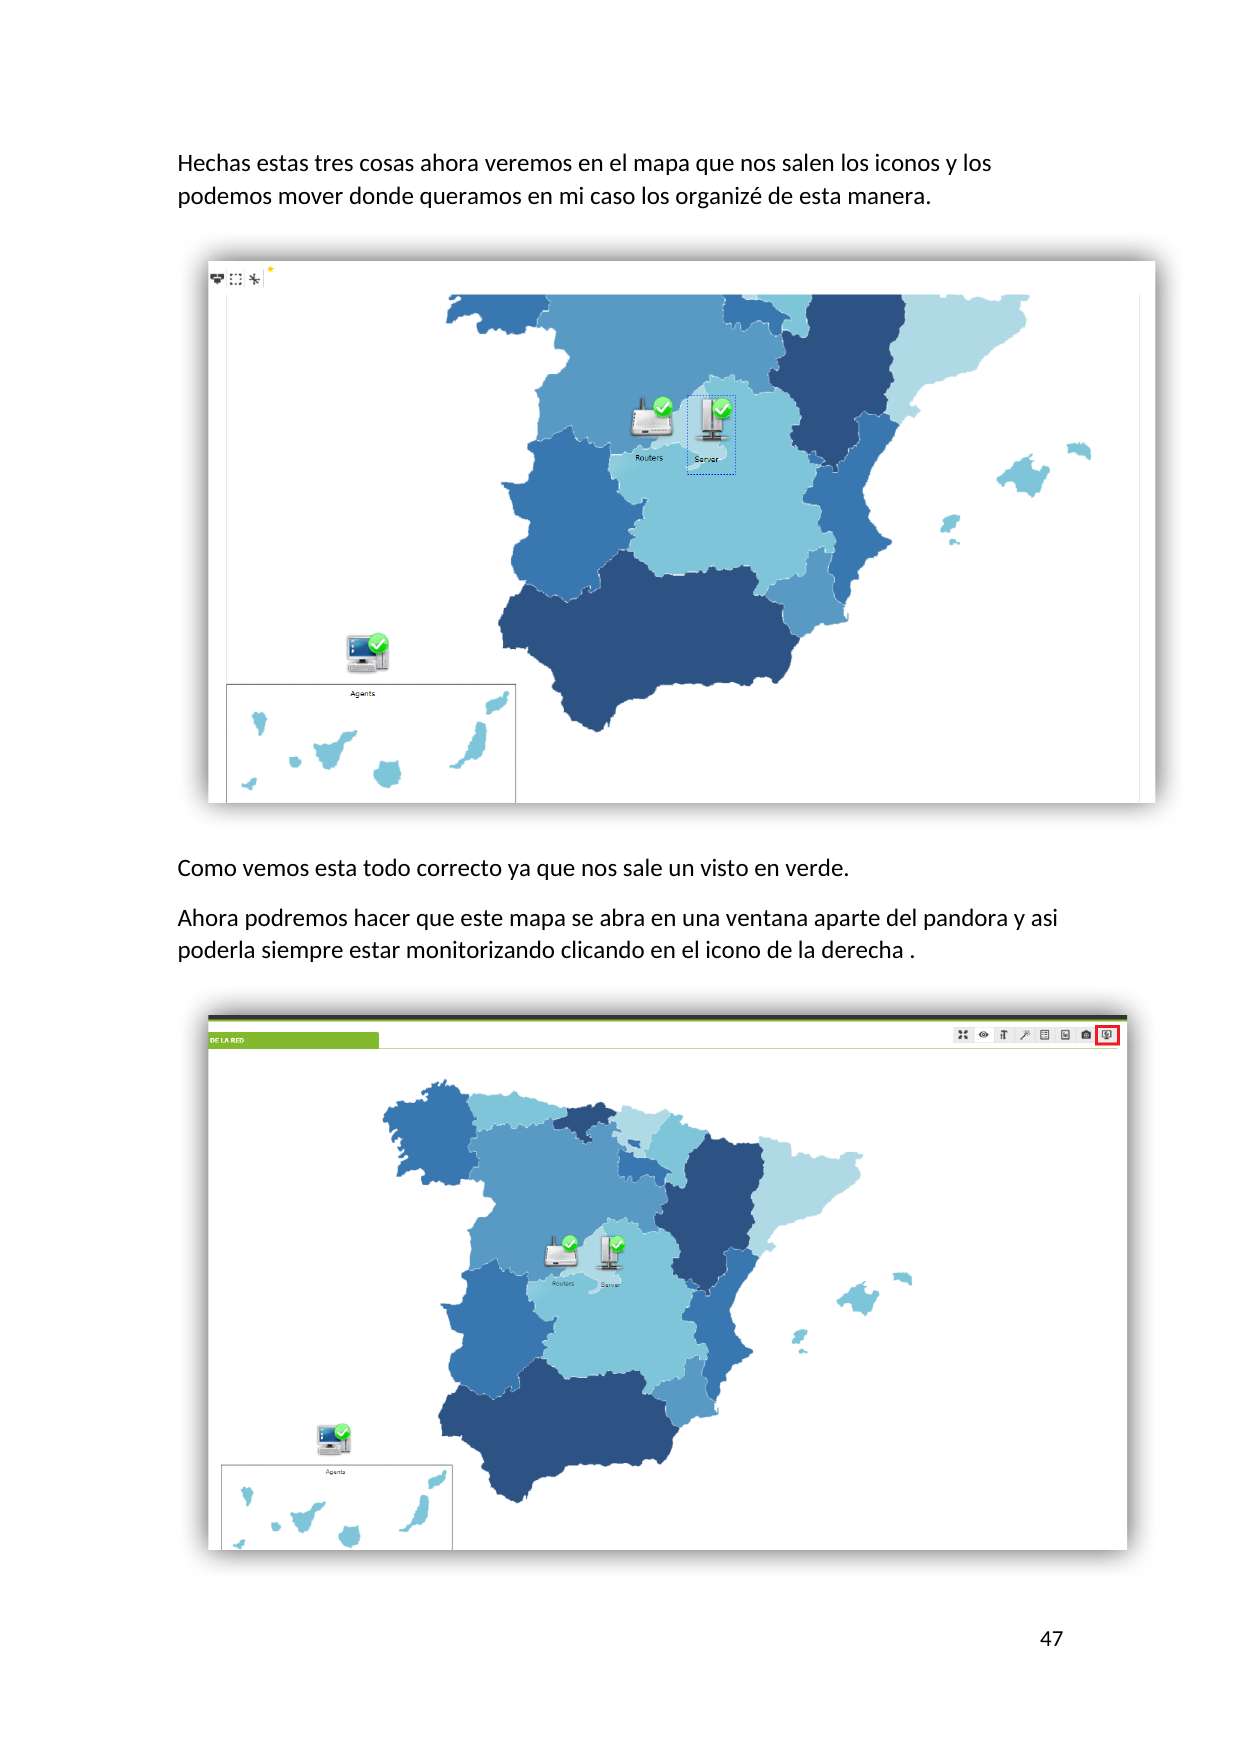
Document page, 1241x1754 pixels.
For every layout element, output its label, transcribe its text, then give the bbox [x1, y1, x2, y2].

text Hechas estas tres cosas ahora veremos en el mapa que nos salen los iconos y los podemos mover donde queramos en mi caso los organizé de esta manera. [177, 148, 1063, 211]
text Ahora podremos hacer que este mapa se abra en una ventana aparte del pandora y asi poderla siempre estar monitorizando clicando en el icono de la derecha . [177, 902, 1063, 965]
picture [208, 1015, 1128, 1550]
picture [208, 261, 1156, 803]
text Como vemos esta todo correcto ya que nos sale un visto en verde. [177, 852, 1063, 883]
